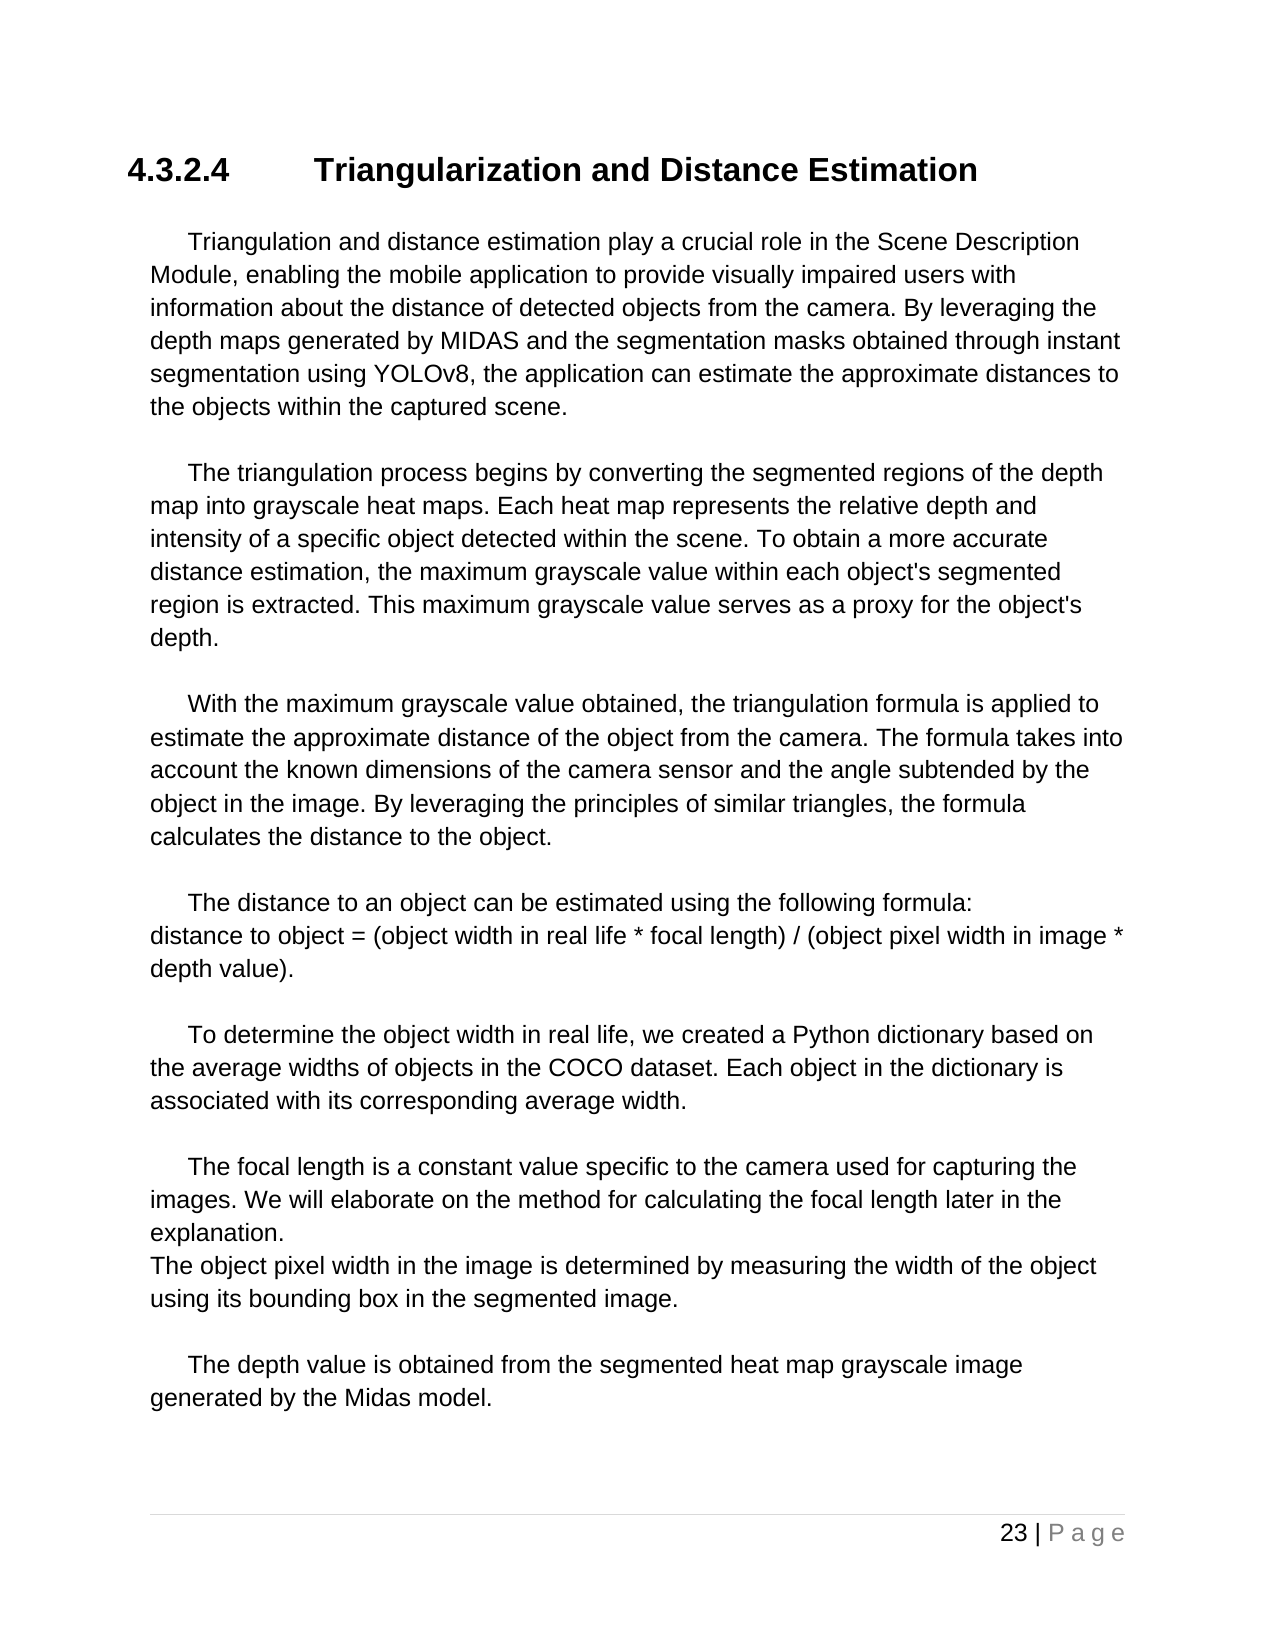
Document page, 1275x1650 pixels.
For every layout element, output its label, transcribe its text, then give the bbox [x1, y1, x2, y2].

text Triangulation and distance estimation play a crucial role in the Scene Description Module, enabling the mobile application to provide visually impaired users with information about the distance of detected objects from the camera. By leveraging the depth maps generated by MIDAS and the segmentation masks obtained through instant segmentation using YOLOv8, the application can estimate the approximate distances to the objects within the captured scene. [150, 227, 1125, 421]
text The triangulation process begins by converting the segmented regions of the depth map into grayscale heat maps. Each heat map represents the relative depth and intensity of a specific object detected within the scene. To obtain a more accurate distance estimation, the maximum grayscale value within each object's segmented region is extracted. This maximum grayscale value serves as a proxy for the object's depth. [150, 458, 1125, 652]
text With the maximum grayscale value obtained, the triangulation formula is applied to estimate the approximate distance of the object from the camera. The formula takes into account the known dimensions of the camera sensor and the angle subtended by the object in the image. By leveraging the principles of similar triangles, the formula calculates the distance to the object. [150, 689, 1125, 850]
subtitle Triangularization and Distance Estimation [229, 150, 1125, 188]
text To determine the object width in real life, we created a Python dictionary based on the average widths of objects in the COCO dataset. Each object in the dictionary is associated with its corresponding average width. [150, 1020, 1125, 1114]
text The focal length is a constant value specific to the camera used for capturing the images. We will elaborate on the method for calculating the focal length later in the explanation. [150, 1152, 1125, 1247]
text distance to object = (object width in real life * focal length) / (object pixel width in image * depth value). [150, 921, 1125, 982]
text The distance to an object can be estimated using the following formula: [150, 888, 1125, 916]
text The object pixel width in the image is determined by measuring the width of the object using its bounding box in the segmented image. [150, 1251, 1125, 1313]
text The depth value is obtained from the segmented heat map grayscale image generated by the Midas model. [150, 1350, 1125, 1412]
